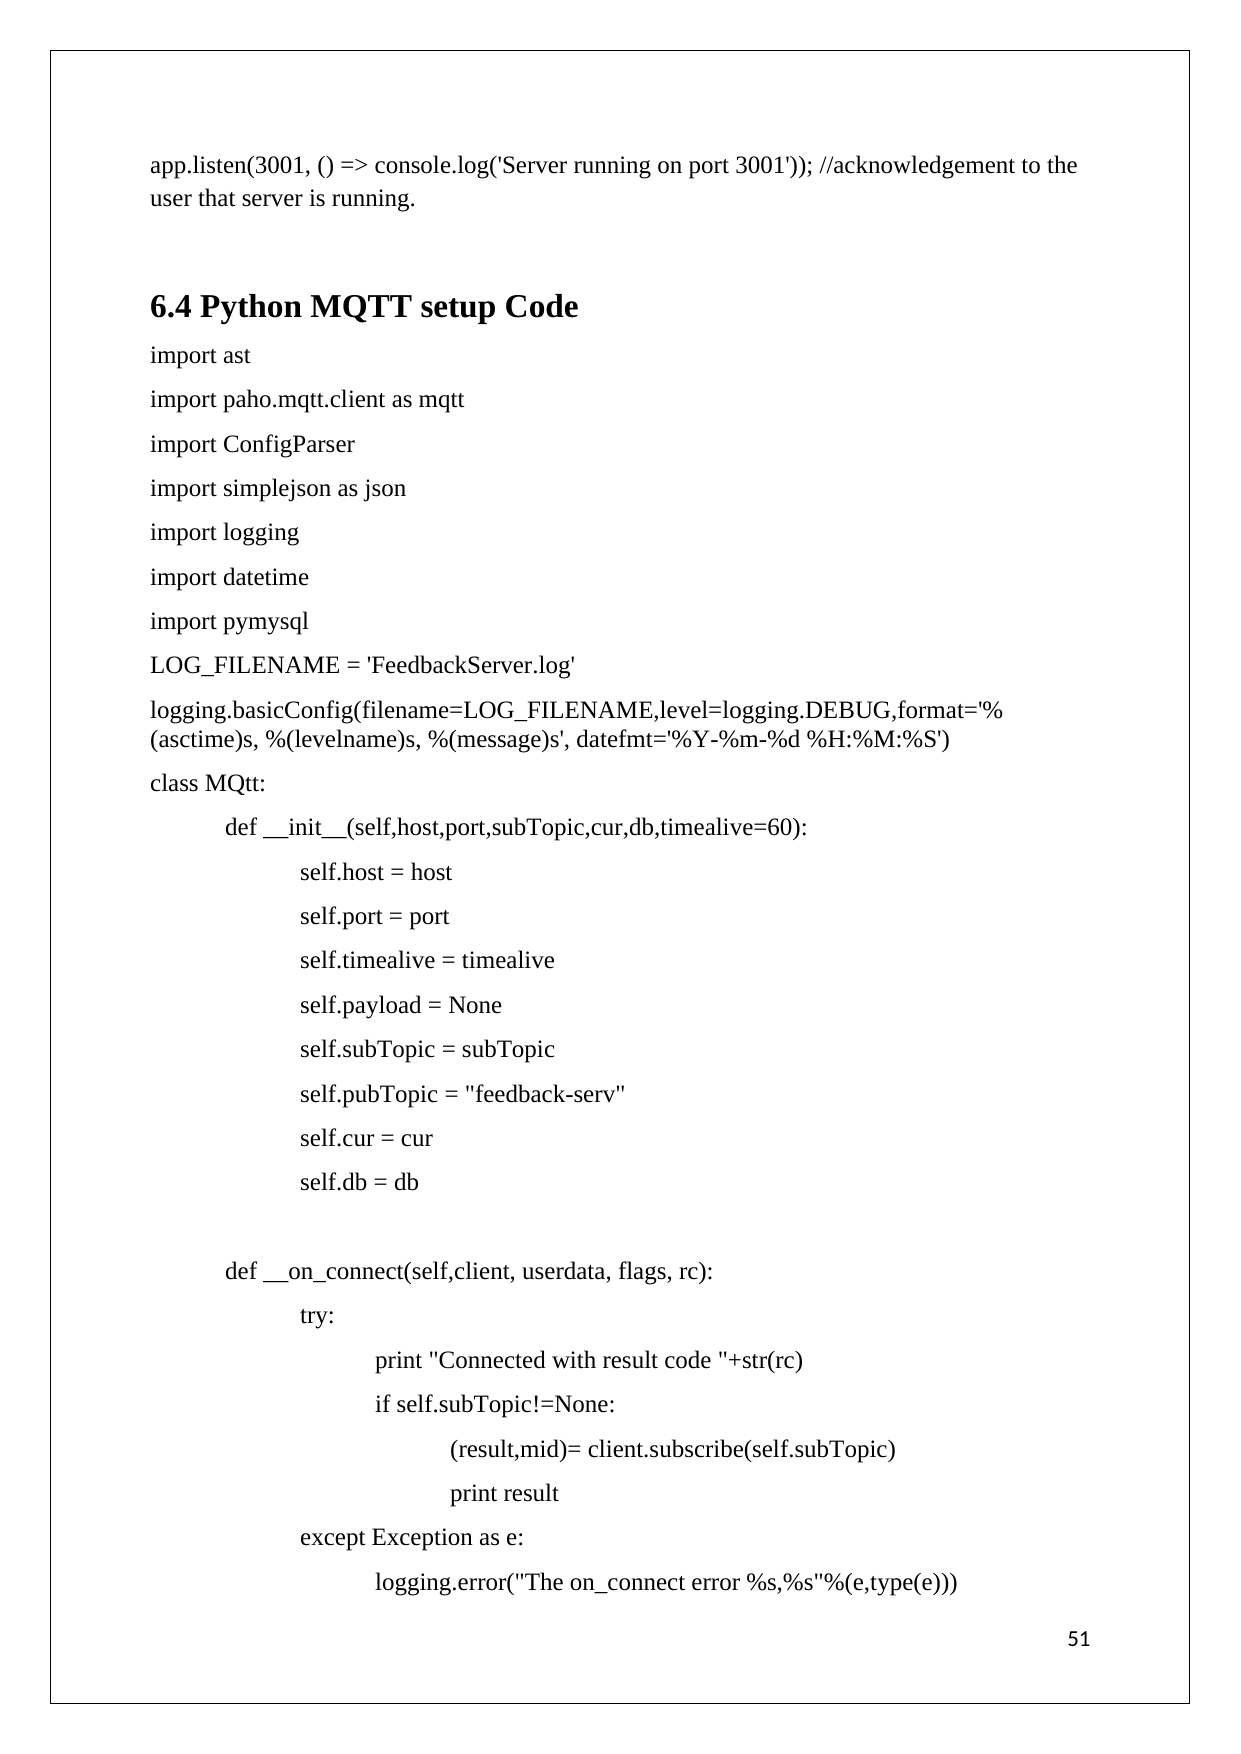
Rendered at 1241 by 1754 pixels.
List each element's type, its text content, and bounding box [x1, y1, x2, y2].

text def __init__(self,host,port,subTopic,cur,db,timealive=60): [150, 812, 1090, 841]
text self.payload = None [150, 990, 1090, 1019]
text import paho.mqtt.client as mqtt [150, 384, 1090, 413]
text logging.error("The on_connect error %s,%s"%(e,type(e))) [150, 1567, 1090, 1596]
text self.cur = cur [150, 1123, 1090, 1152]
text logging.basicConfig(filename=LOG_FILENAME,level=logging.DEBUG,format='%(asctime)s, %(levelname)s, %(message)s', datefmt='%Y-%m-%d %H:%M:%S') [150, 695, 1090, 752]
text import datetime [150, 562, 1090, 591]
text self.port = port [150, 901, 1090, 930]
text 6.4 Python MQTT setup Code [150, 286, 1090, 324]
text import simplejson as json [150, 473, 1090, 502]
text import ConfigParser [150, 429, 1090, 457]
text import pymysql [150, 606, 1090, 635]
text app.listen(3001, () => console.log('Server running on port 3001')); //acknowledgement to the user that server is running. [150, 150, 1090, 212]
text import logging [150, 517, 1090, 546]
text LOG_FILENAME = 'FeedbackServer.log' [150, 651, 1090, 679]
text (result,mid)= client.subscribe(self.subTopic) [150, 1434, 1090, 1462]
text except Exception as e: [150, 1522, 1090, 1551]
text print result [150, 1478, 1090, 1507]
text import ast [150, 340, 1090, 369]
text if self.subTopic!=None: [150, 1389, 1090, 1418]
text def __on_connect(self,client, userdata, flags, rc): [150, 1256, 1090, 1285]
text self.db = db [150, 1167, 1090, 1196]
text class MQtt: [150, 768, 1090, 797]
text self.timealive = timealive [150, 946, 1090, 974]
text try: [150, 1301, 1090, 1329]
text print "Connected with result code "+str(rc) [150, 1345, 1090, 1374]
text self.pubTopic = "feedback-serv" [150, 1079, 1090, 1107]
text self.subTopic = subTopic [150, 1034, 1090, 1063]
text self.host = host [150, 857, 1090, 886]
